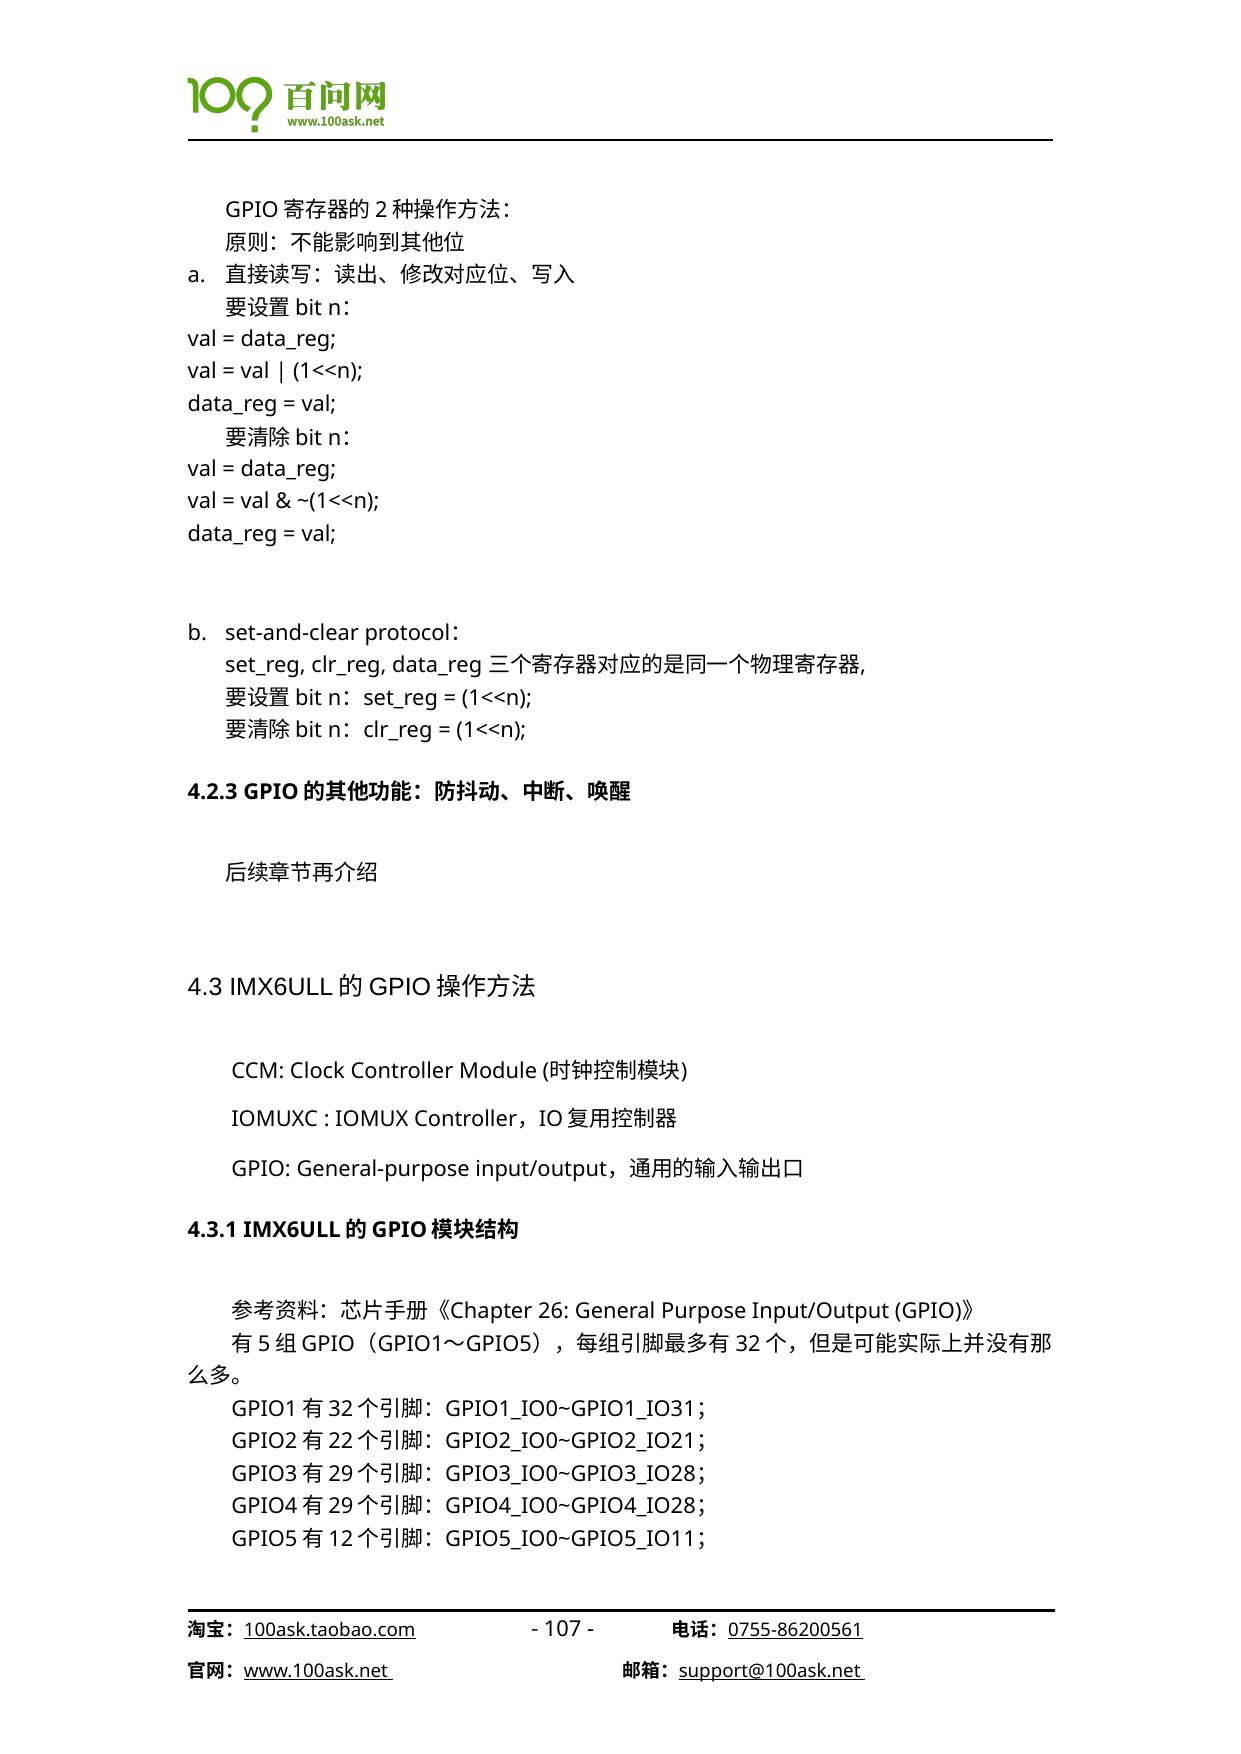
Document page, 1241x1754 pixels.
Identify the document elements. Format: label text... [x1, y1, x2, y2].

text IOMUXC ​: IOMUX Controller，IO复用控制器 [187, 1085, 1053, 1150]
picture [187, 77, 386, 138]
text val = data_reg; [187, 322, 1053, 354]
text data_reg = val; [187, 387, 1053, 419]
text data_reg = val; [187, 517, 1053, 549]
subtitle 4.3.1 IMX6ULL的GPIO模块结构 [187, 1212, 1053, 1244]
list 要清除bit n： [225, 419, 1053, 452]
text CCM: Clock Controller Module (时钟控制模块) [187, 1053, 1053, 1085]
text 后续章节再介绍 [225, 854, 1053, 887]
subtitle 4.2.3 GPIO的其他功能：防抖动、中断、唤醒 [187, 773, 1053, 806]
text val = val & ~(1<<n); [187, 484, 1053, 517]
text val = data_reg; [187, 452, 1053, 484]
text val = val | (1<<n); [187, 354, 1053, 387]
text GPIO5有12个引脚：GPIO5_IO0~GPIO5_IO11； [187, 1520, 1053, 1553]
text 要设置bit n：set_reg = (1<<n); [187, 679, 1053, 712]
text GPIO2有22个引脚：GPIO2_IO0~GPIO2_IO21； [187, 1423, 1053, 1455]
text 有5组GPIO（GPIO1～GPIO5），每组引脚最多有32个，但是可能实际上并没有那么多。 [187, 1325, 1053, 1390]
text 参考资料：芯片手册《Chapter 26​: General Purpose Input/Output (GPIO)》 [187, 1293, 1053, 1325]
list 要清除bit n：clr_reg = (1<<n); [225, 712, 1053, 744]
text set_reg, clr_reg, data_reg 三个寄存器对应的是同一个物理寄存器, [187, 647, 1053, 679]
text GPIO1有32个引脚：GPIO1_IO0~GPIO1_IO31； [187, 1390, 1053, 1423]
list GPIO寄存器的2种操作方法： [225, 192, 1053, 224]
text GPIO4有29个引脚：GPIO4_IO0~GPIO4_IO28； [187, 1488, 1053, 1520]
text GPIO: General-purpose input/output，通用的输入输出口 [187, 1150, 1053, 1183]
list 要设置bit n： [225, 289, 1053, 322]
list 原则：不能影响到其他位 [225, 224, 1053, 257]
subtitle 4.3 IMX6ULL的GPIO操作方法 [187, 952, 1053, 1017]
text GPIO3有29个引脚：GPIO3_IO0~GPIO3_IO28； [187, 1455, 1053, 1488]
list set-and-clear protocol： [187, 614, 1053, 647]
list 直接读写：读出、修改对应位、写入 [187, 257, 1053, 289]
